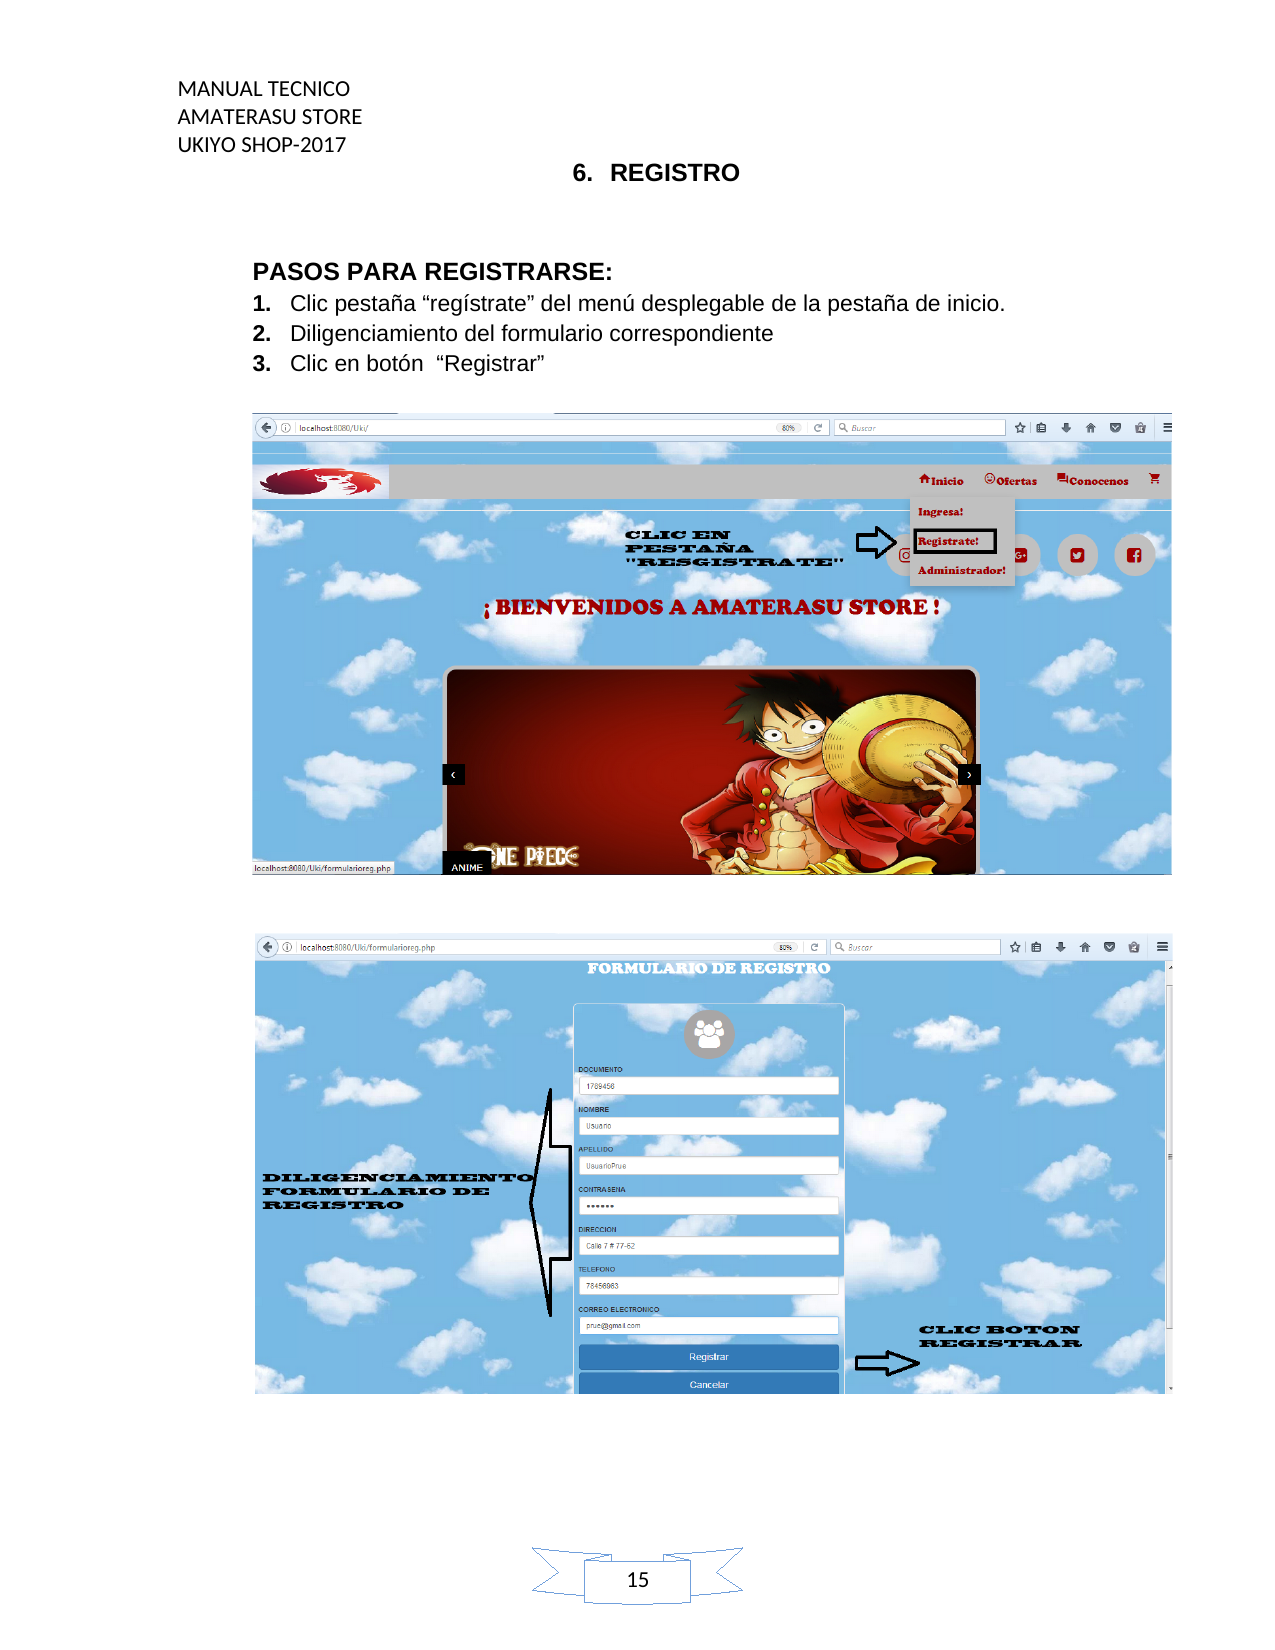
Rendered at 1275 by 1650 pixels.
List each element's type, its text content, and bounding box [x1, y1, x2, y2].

list Clic en botón “Registrar” [252, 350, 1098, 377]
picture [255, 933, 1173, 1394]
list Diligenciamiento del formulario correspondiente [252, 320, 1098, 346]
list Clic pestaña “regístrate” del menú desplegable de la pestaña de inicio. [252, 290, 1098, 316]
list PASOS PARA REGISTRARSE: [252, 257, 1098, 286]
list REGISTRO [215, 158, 1098, 187]
picture [252, 413, 1172, 875]
